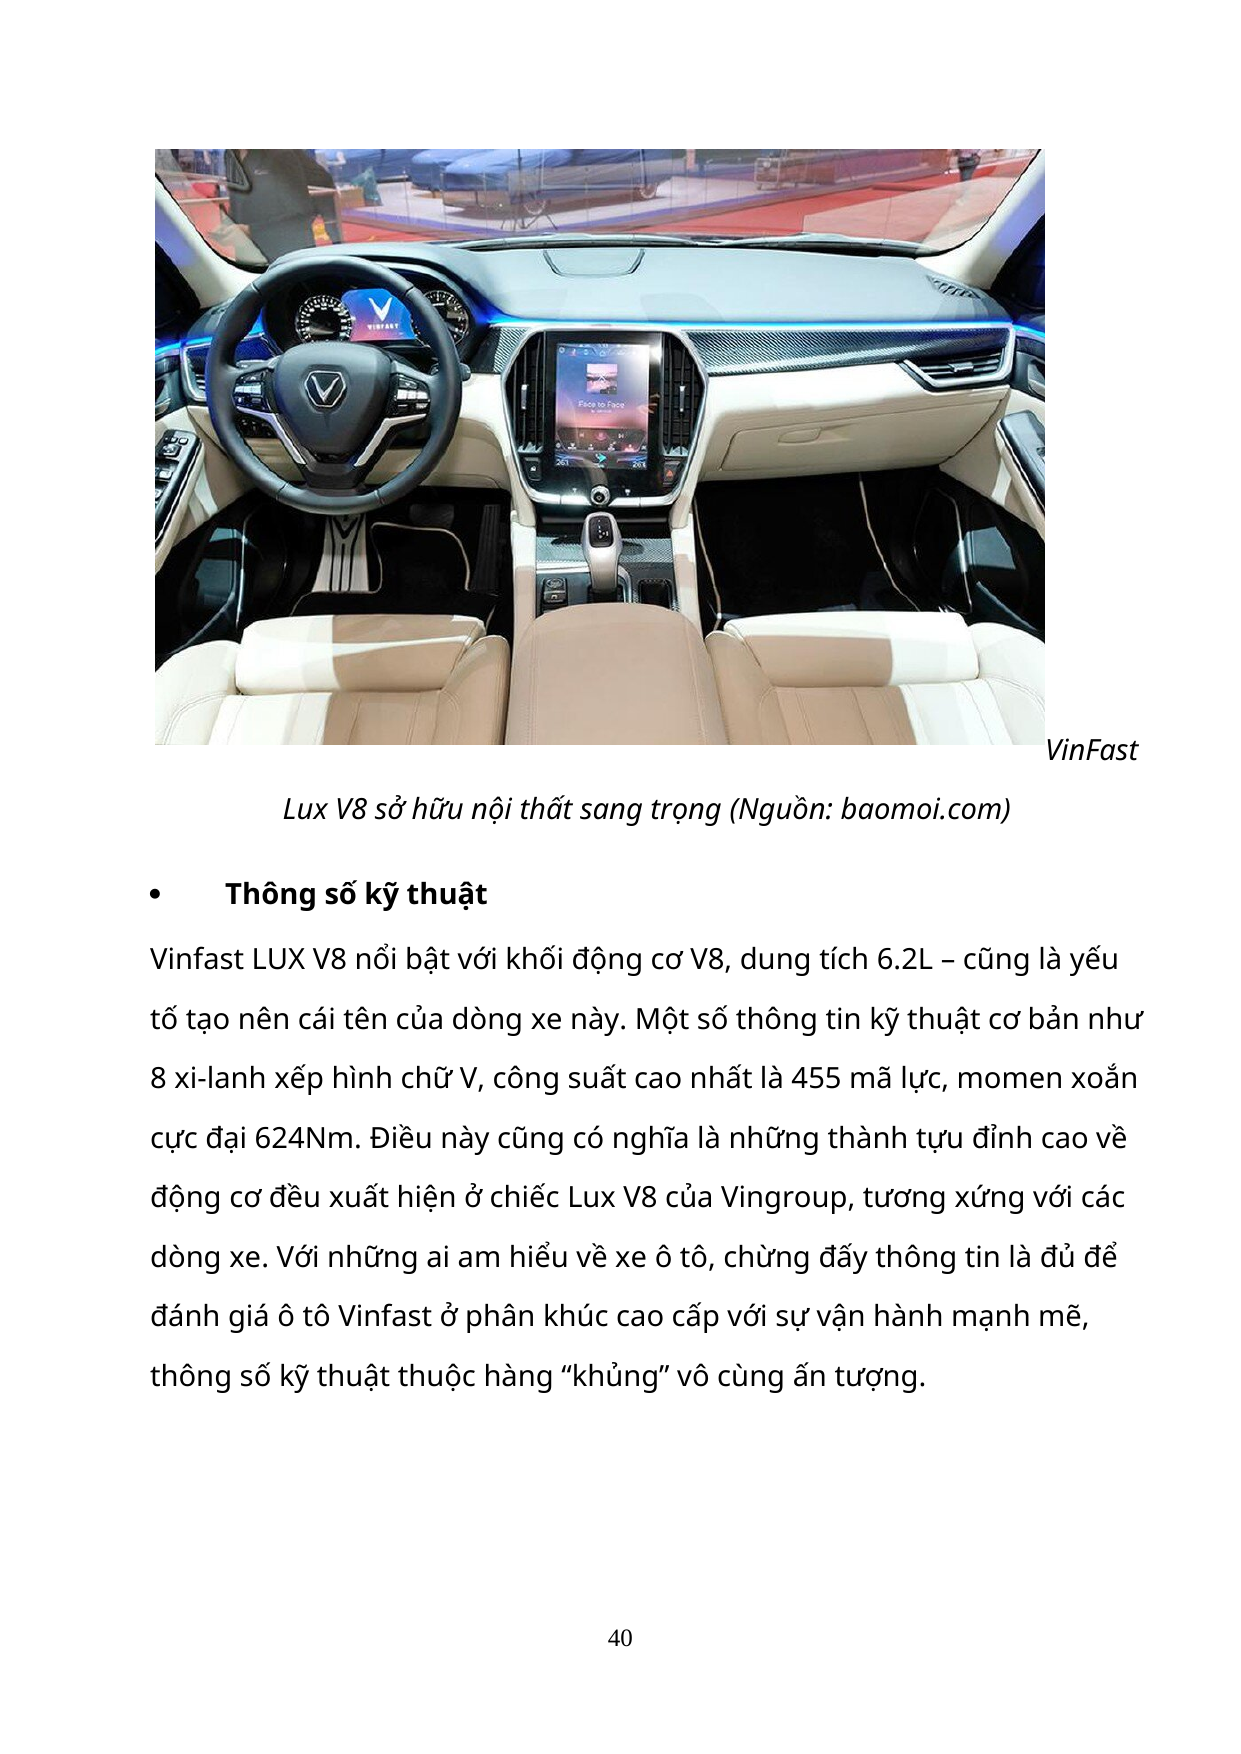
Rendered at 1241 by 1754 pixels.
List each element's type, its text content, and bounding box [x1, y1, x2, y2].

text Vinfast LUX V8 nổi bật với khối động cơ V8, dung tích 6.2L – cũng là yếu tố tạo nên cái tên của dòng xe này. Một số thông tin kỹ thuật cơ bản như 8 xi-lanh xếp hình chữ V, công suất cao nhất là 455 mã lực, momen xoắn cực đại 624Nm. Điều này cũng có nghĩa là những thành tựu đỉnh cao về động cơ đều xuất hiện ở chiếc Lux V8 của Vingroup, tương xứng với các dòng xe. Với những ai am hiểu về xe ô tô, chừng đấy thông tin là đủ để đánh giá ô tô Vinfast ở phân khúc cao cấp với sự vận hành mạnh mẽ, thông số kỹ thuật thuộc hàng “khủng” vô cùng ấn tượng. [150, 939, 1147, 1395]
subtitle Thông số kỹ thuật [150, 873, 1147, 913]
picture [155, 149, 1045, 745]
